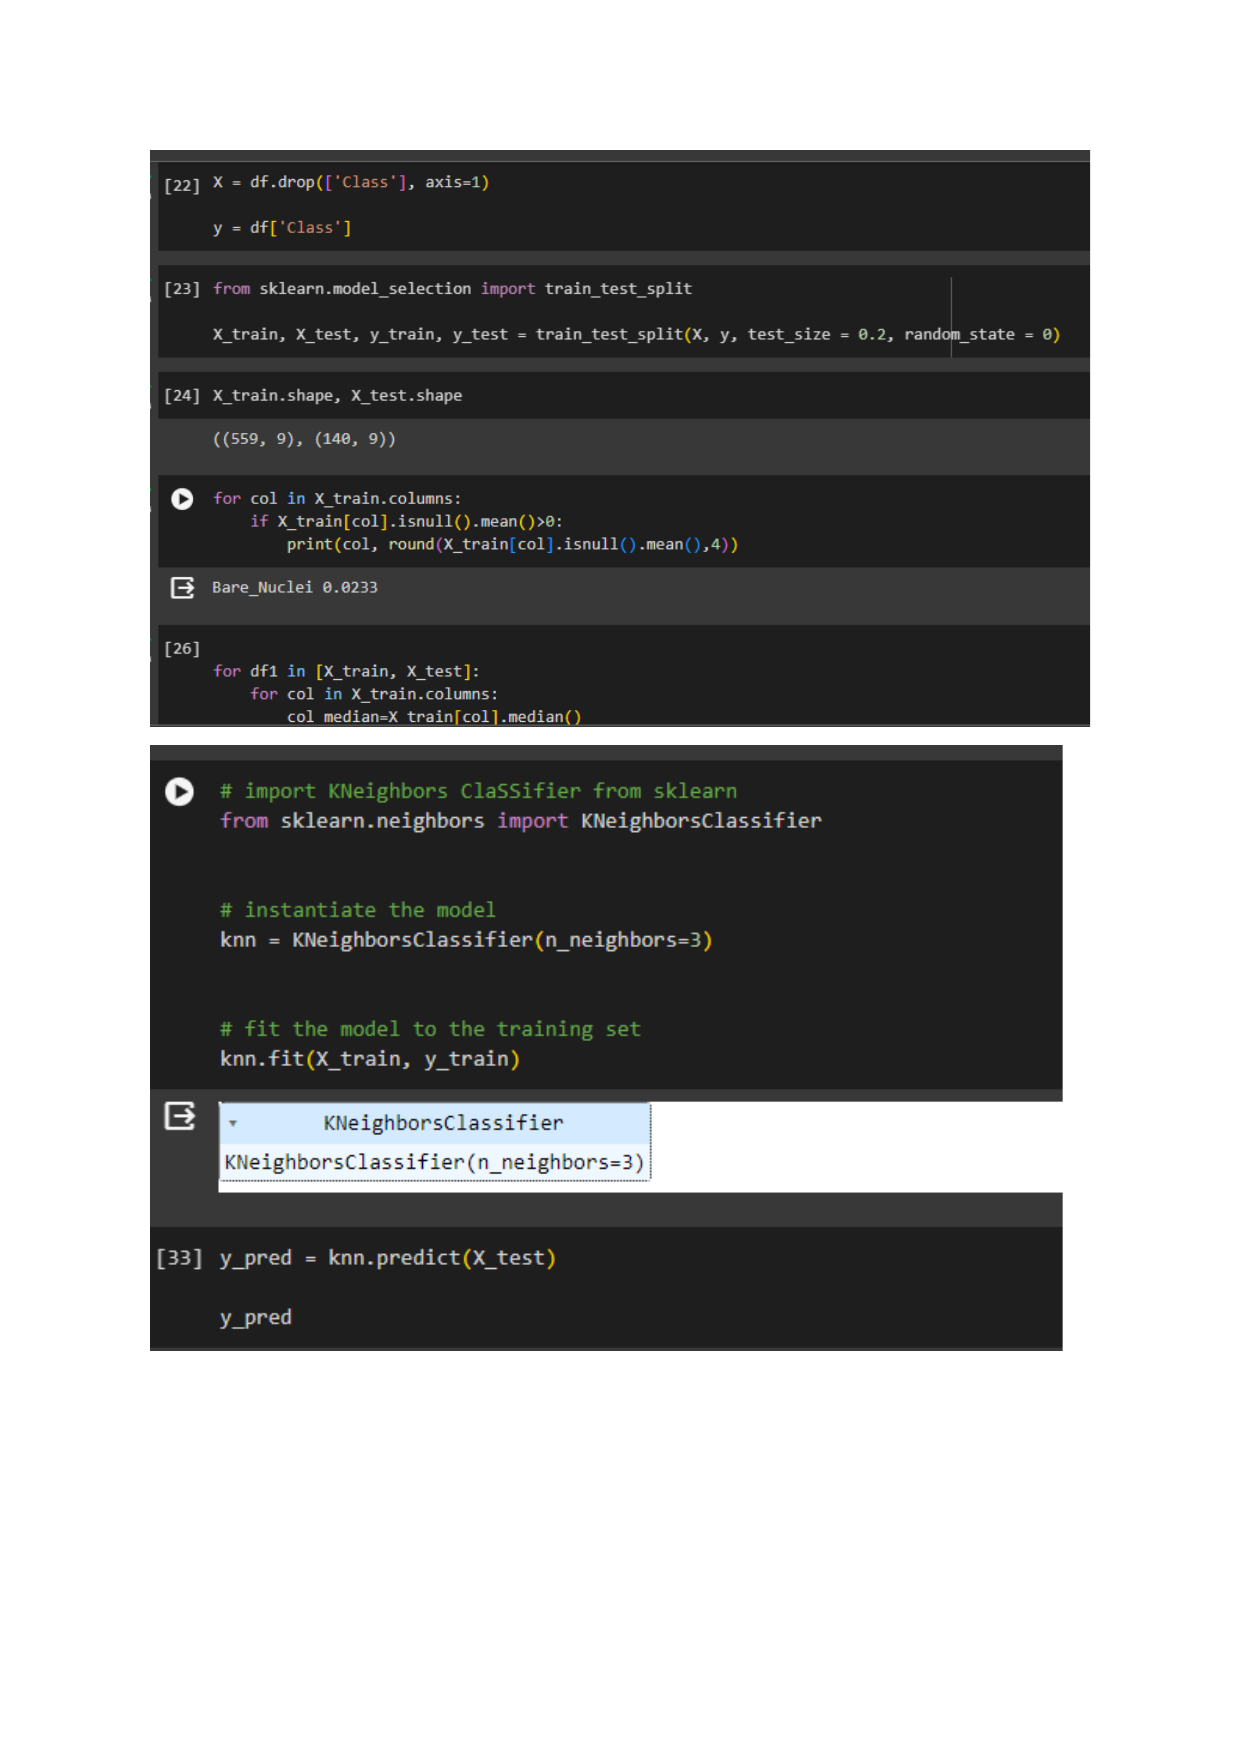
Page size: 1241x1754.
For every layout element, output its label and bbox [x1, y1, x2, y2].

picture [150, 745, 1063, 1351]
picture [150, 150, 1091, 727]
